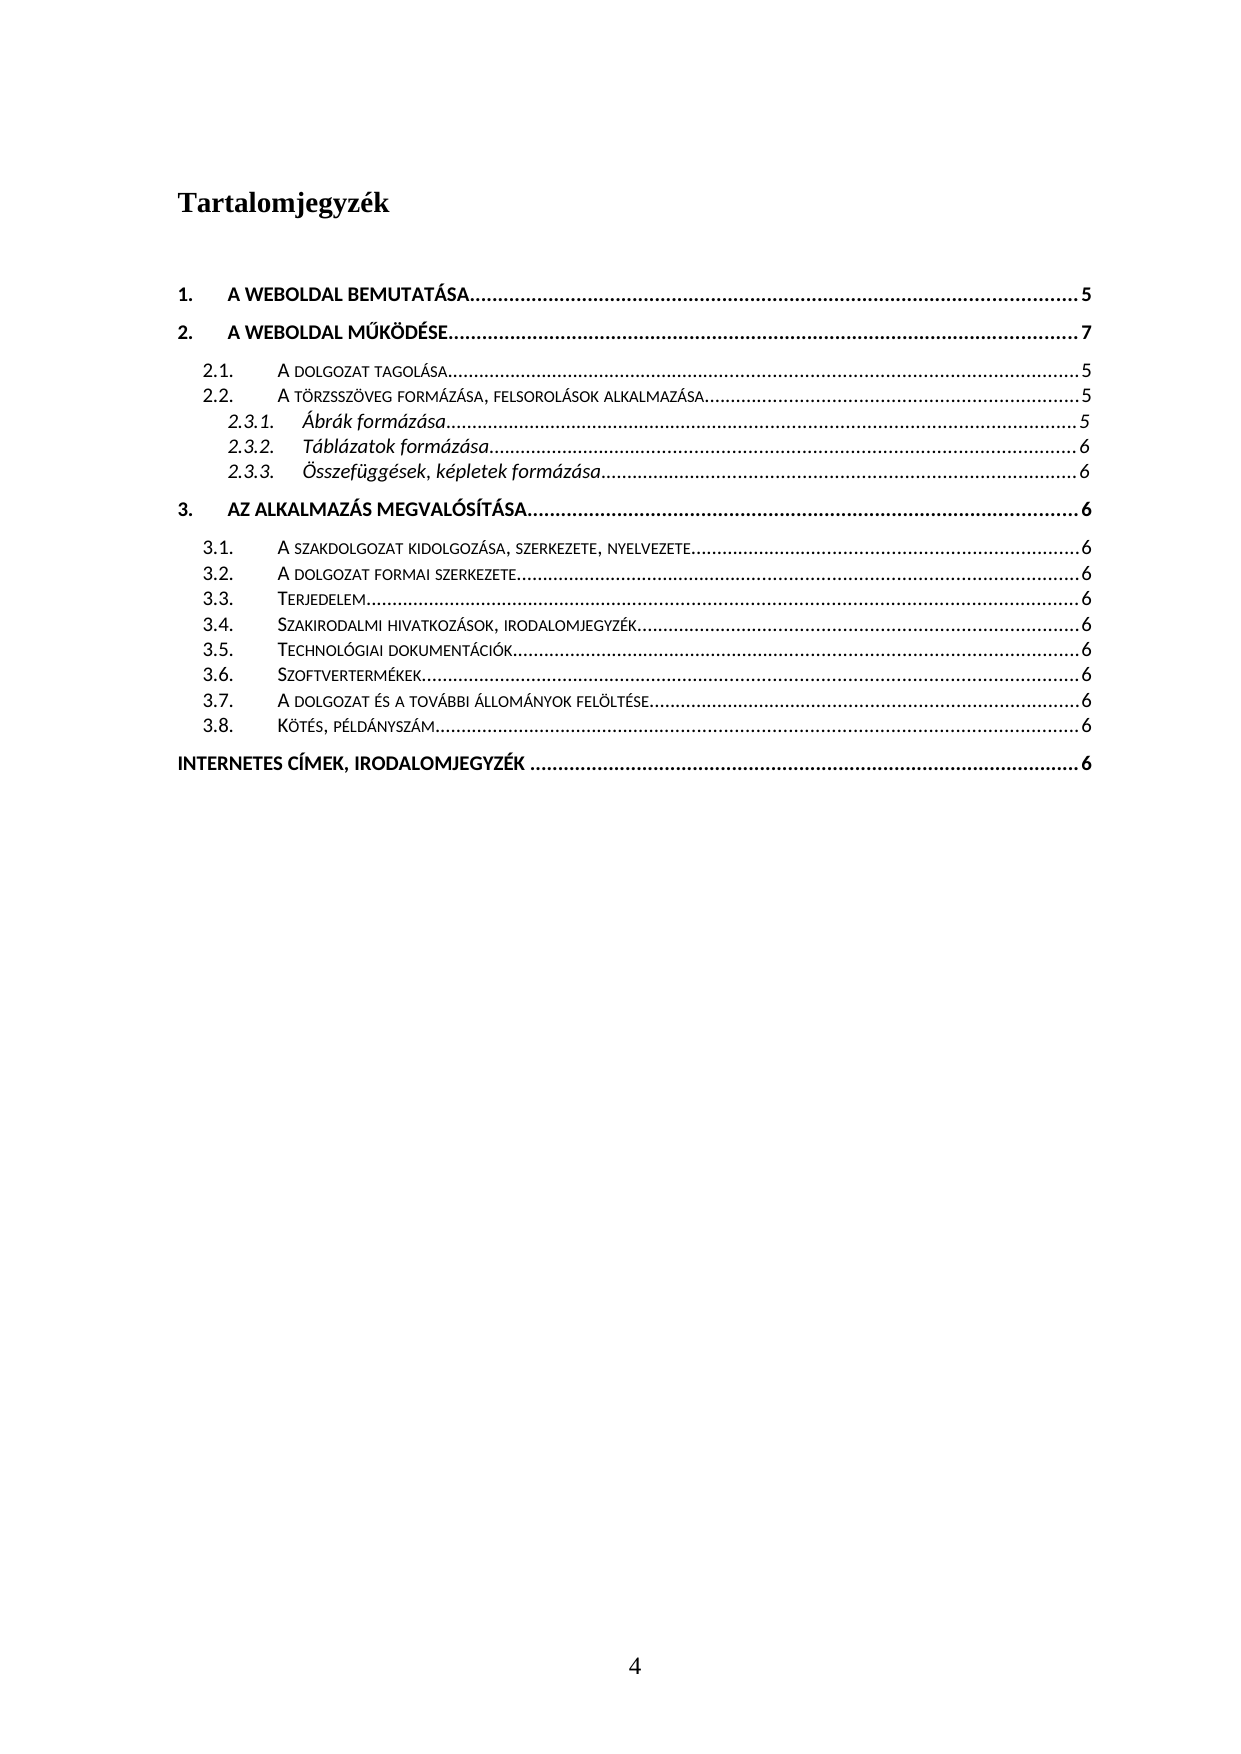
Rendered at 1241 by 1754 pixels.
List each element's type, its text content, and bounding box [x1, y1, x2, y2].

text 3.2. A dolgozat formai szerkezete 6 [202, 560, 1092, 585]
text 3.4. Szakirodalmi hivatkozások, irodalomjegyzék 6 [202, 611, 1092, 636]
text 2.3.2. Táblázatok formázása 6 [227, 433, 1092, 459]
text 2.2. A törzsszöveg formázása, felsorolások alkalmazása 5 [202, 382, 1092, 408]
text 3.8. Kötés, példányszám 6 [202, 712, 1092, 738]
text 1. A Weboldal bemutatása 5 [177, 281, 1092, 307]
text 2.3.3. Összefüggések, képletek formázása 6 [227, 459, 1092, 484]
text 2.1. A dolgozat tagolása 5 [202, 357, 1092, 382]
text 3.6. Szoftvertermékek 6 [202, 662, 1092, 687]
text 3.5. Technológiai dokumentációk 6 [202, 636, 1092, 662]
text 2.3.1. Ábrák formázása 5 [227, 408, 1092, 433]
text Tartalomjegyzék [177, 185, 1092, 219]
text 3. Az alkalmazás megvalósítása 6 [177, 497, 1092, 522]
text 3.7. A dolgozat és a további állományok felöltése 6 [202, 687, 1092, 712]
text 3.3. Terjedelem 6 [202, 585, 1092, 611]
text INTERNETES CÍMEK, Irodalomjegyzék 6 [177, 750, 1092, 776]
text 2. A WEBOLDAL MŰKÖDÉSE 7 [177, 319, 1092, 344]
text 3.1. A szakdolgozat kidolgozása, szerkezete, nyelvezete 6 [202, 534, 1092, 560]
